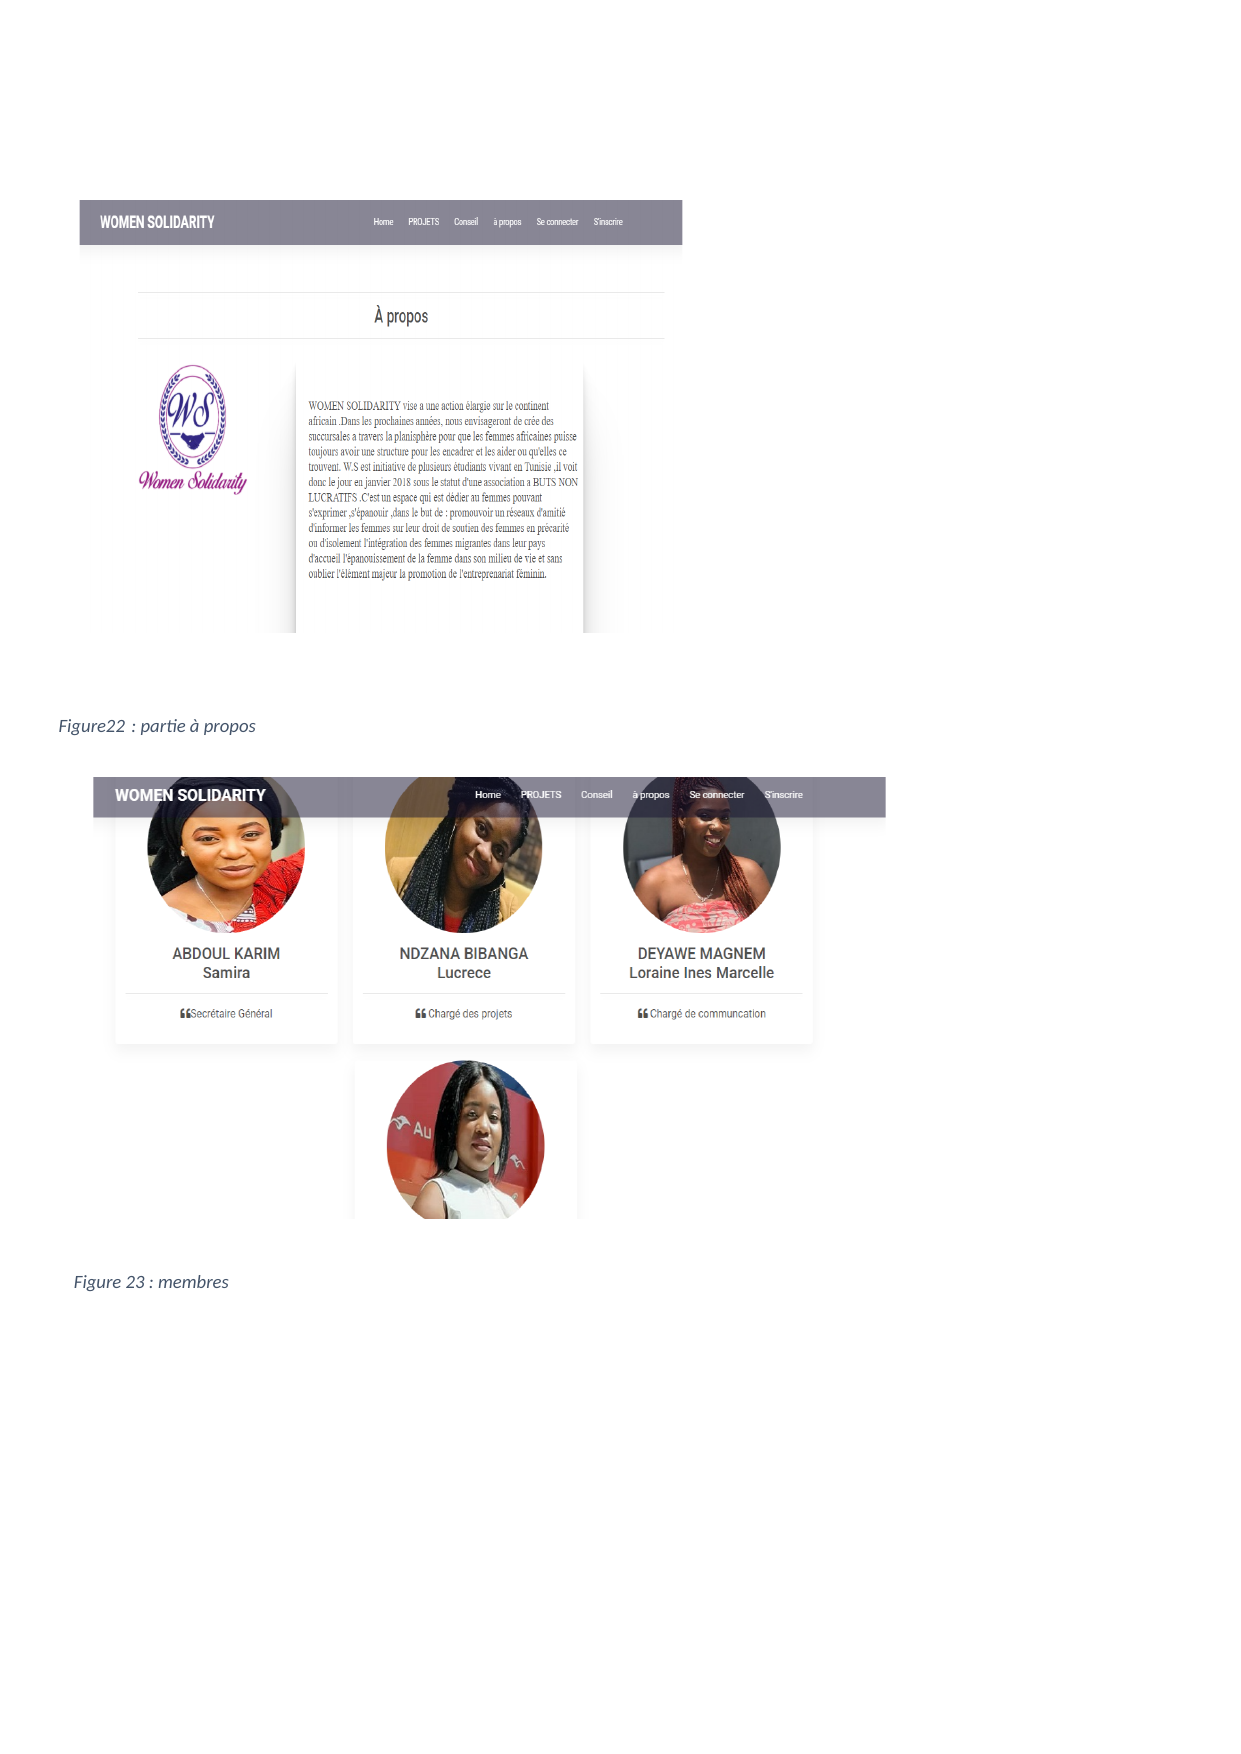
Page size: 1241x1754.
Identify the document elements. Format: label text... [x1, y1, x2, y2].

text Figure22 : partie à propos [54, 714, 1234, 737]
picture [79, 200, 682, 632]
picture [93, 777, 886, 1219]
